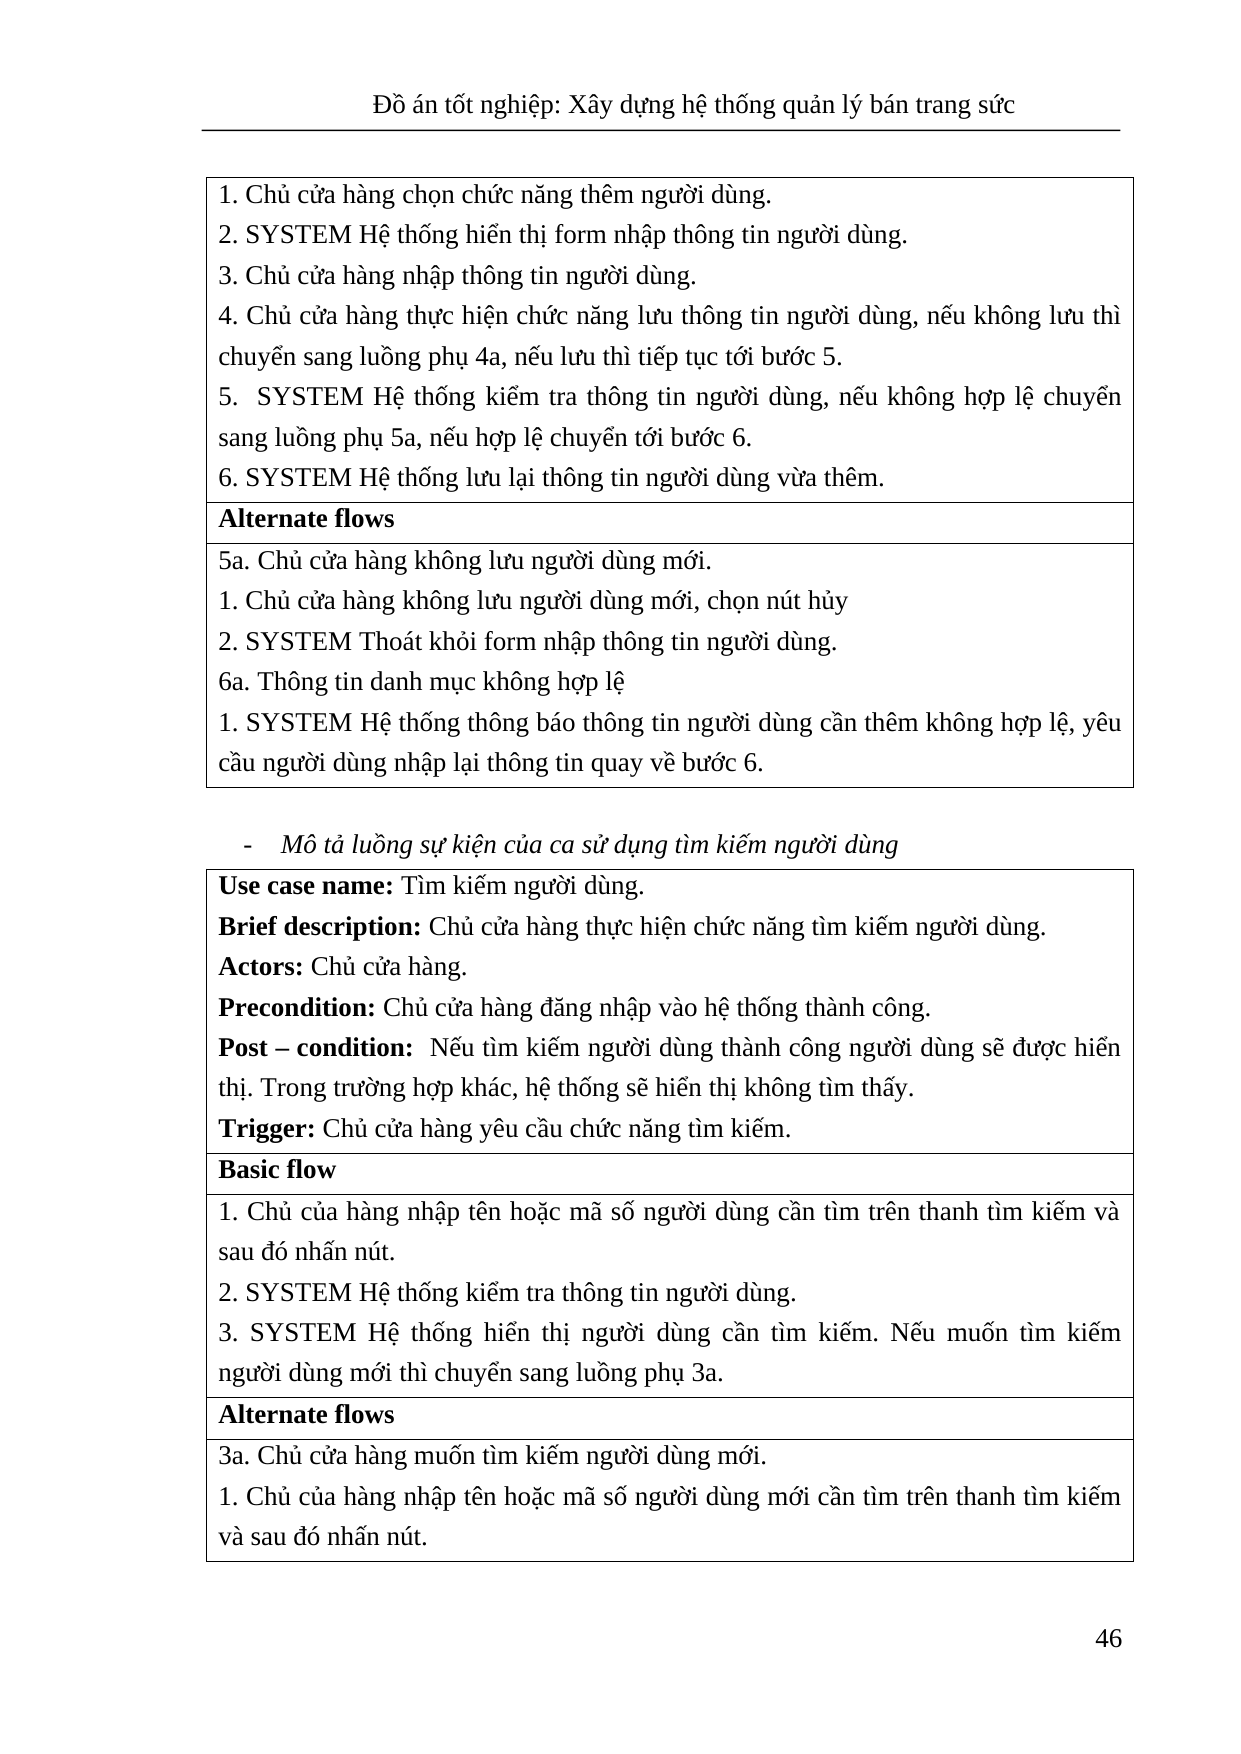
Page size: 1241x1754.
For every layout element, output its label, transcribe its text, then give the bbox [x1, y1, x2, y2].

table_cell 1. Chủ của hàng nhập tên hoặc mã số người dùng cần tìm trên thanh tìm kiếm và sau đó nhấn nút. 2. SYSTEM Hệ thống kiểm tra thông tin người dùng. 3. SYSTEM Hệ thống hiển thị người dùng cần tìm kiếm. Nếu muốn tìm kiếm người dùng mới thì chuyển sang luồng phụ 3a. [207, 1195, 1133, 1397]
table_header Use case name: Tìm kiếm người dùng. Brief description: Chủ cửa hàng thực hiện chức năng tìm kiếm người dùng. Actors: Chủ cửa hàng. Precondition: Chủ cửa hàng đăng nhập vào hệ thống thành công. Post – condition: Nếu tìm kiếm người dùng thành công người dùng sẽ được hiển thị. Trong trường hợp khác, hệ thống sẽ hiển thị không tìm thấy. Trigger: Chủ cửa hàng yêu cầu chức năng tìm kiếm. [207, 870, 1133, 1152]
list Mô tả luồng sự kiện của ca sử dụng tìm kiếm người dùng [243, 828, 1122, 859]
table_cell 5a. Chủ cửa hàng không lưu người dùng mới. 1. Chủ cửa hàng không lưu người dùng mới, chọn nút hủy 2. SYSTEM Thoát khỏi form nhập thông tin người dùng. 6a. Thông tin danh mục không hợp lệ 1. SYSTEM Hệ thống thông báo thông tin người dùng cần thêm không hợp lệ, yêu cầu người dùng nhập lại thông tin quay về bước 6. [207, 544, 1133, 787]
table_cell Alternate flows [207, 503, 1133, 543]
table_cell Alternate flows [207, 1398, 1133, 1438]
table_cell Basic flow [207, 1154, 1133, 1194]
table_cell 1. Chủ cửa hàng chọn chức năng thêm người dùng. 2. SYSTEM Hệ thống hiển thị form nhập thông tin người dùng. 3. Chủ cửa hàng nhập thông tin người dùng. 4. Chủ cửa hàng thực hiện chức năng lưu thông tin người dùng, nếu không lưu thì chuyển sang luồng phụ 4a, nếu lưu thì tiếp tục tới bước 5. 5. SYSTEM Hệ thống kiểm tra thông tin người dùng, nếu không hợp lệ chuyển sang luồng phụ 5a, nếu hợp lệ chuyển tới bước 6. 6. SYSTEM Hệ thống lưu lại thông tin người dùng vừa thêm. [207, 178, 1133, 502]
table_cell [207, 1440, 1133, 1561]
